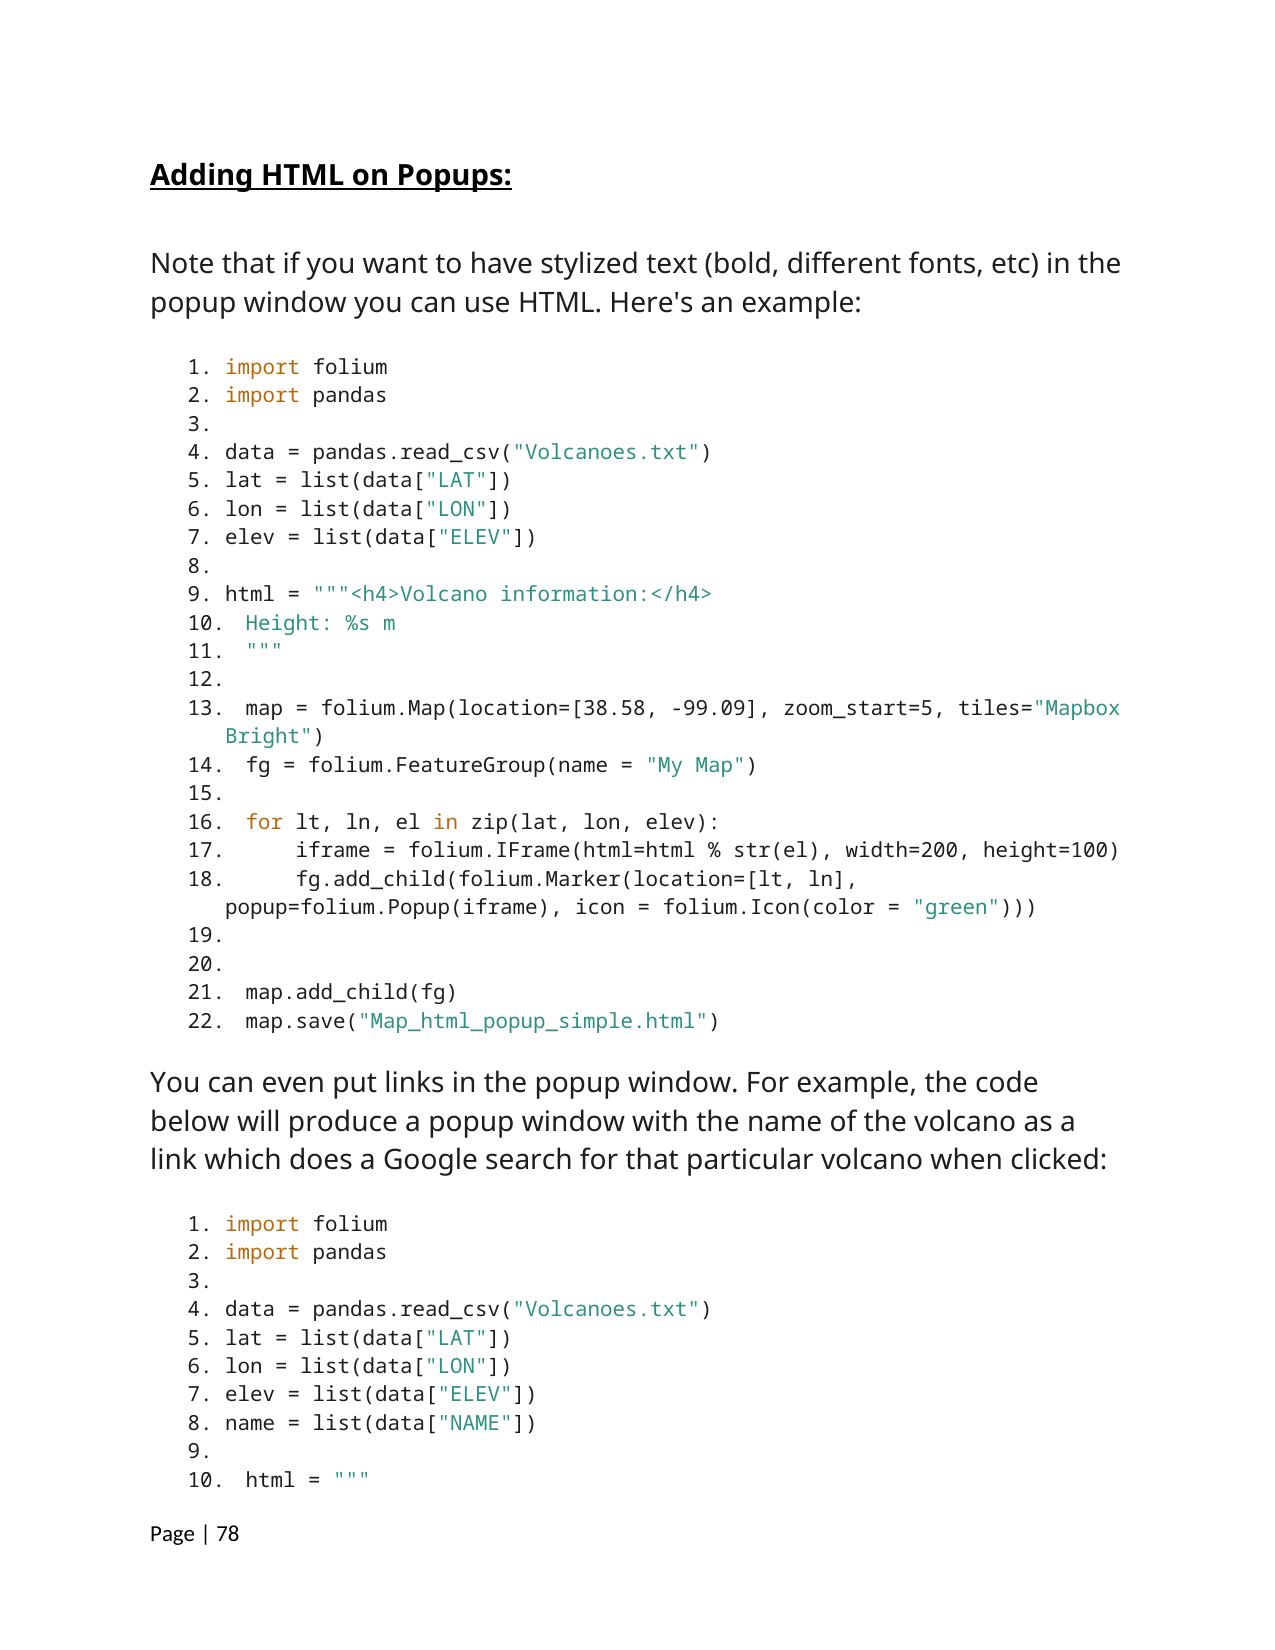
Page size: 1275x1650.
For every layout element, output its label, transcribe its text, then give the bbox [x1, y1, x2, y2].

list elev = list(data["ELEV"]) [187, 522, 1125, 551]
list import folium [187, 352, 1125, 380]
list for lt, ln, el in zip(lat, lon, elev): [187, 807, 1125, 835]
list Height: %s m [187, 608, 1125, 636]
list fg.add_child(folium.Marker(location=[lt, ln], popup=folium.Popup(iframe), icon = folium.Icon(color = "green"))) [187, 864, 1125, 921]
list """ [187, 636, 1125, 664]
list html = """ [187, 1465, 1125, 1493]
text You can even put links in the popup window. For example, the code below will produce a popup window with the name of the volcano as a link which does a Google search for that particular volcano when clicked: [150, 1063, 1125, 1178]
list map.save("Map_html_popup_simple.html") [187, 1006, 1125, 1034]
list name = list(data["NAME"]) [187, 1408, 1125, 1436]
list import pandas [187, 380, 1125, 409]
list map = folium.Map(location=[38.58, -99.09], zoom_start=5, tiles="Mapbox Bright") [187, 693, 1125, 750]
list iframe = folium.IFrame(html=html % str(el), width=200, height=100) [187, 835, 1125, 864]
subtitle Adding HTML on Popups: [150, 154, 1125, 194]
list elev = list(data["ELEV"]) [187, 1379, 1125, 1408]
list data = pandas.read_csv("Volcanoes.txt") [187, 437, 1125, 466]
list import folium [187, 1209, 1125, 1237]
list html = """<h4>Volcano information:</h4> [187, 579, 1125, 608]
list data = pandas.read_csv("Volcanoes.txt") [187, 1294, 1125, 1323]
list lon = list(data["LON"]) [187, 1351, 1125, 1379]
text Note that if you want to have stylized text (bold, different fonts, etc) in the popup window you can use HTML. Here's an example: [150, 244, 1125, 321]
list map.add_child(fg) [187, 977, 1125, 1006]
list lat = list(data["LAT"]) [187, 466, 1125, 494]
list import pandas [187, 1237, 1125, 1266]
list lat = list(data["LAT"]) [187, 1323, 1125, 1351]
list fg = folium.FeatureGroup(name = "My Map") [187, 750, 1125, 778]
list lon = list(data["LON"]) [187, 494, 1125, 522]
